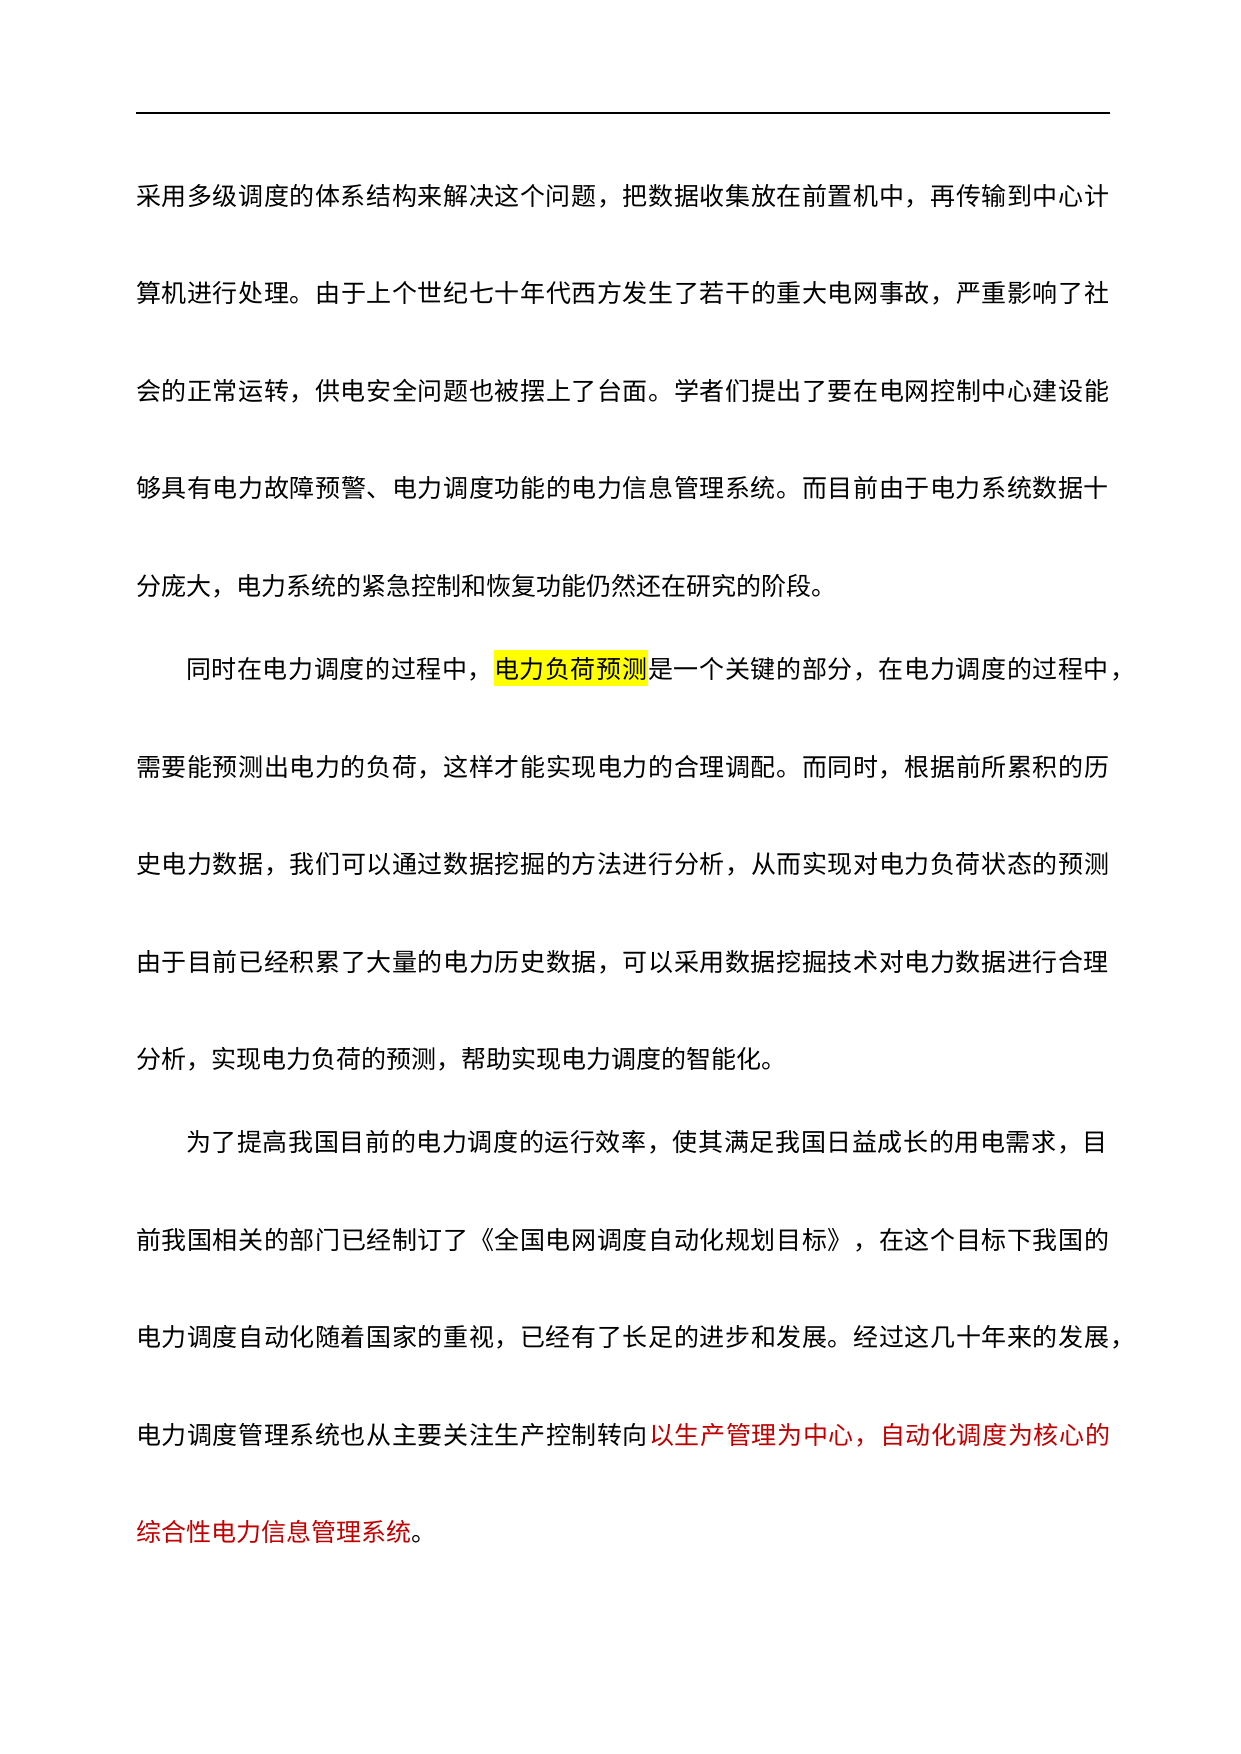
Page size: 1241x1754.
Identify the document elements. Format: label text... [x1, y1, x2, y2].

text 为了提高我国目前的电力调度的运行效率，使其满足我国日益成长的用电需求，目前我国相关的部门已经制订了《全国电网调度自动化规划目标》，在这个目标下我国的电力调度自动化随着国家的重视，已经有了长足的进步和发展。经过这几十年来的发展，电力调度管理系统也从主要关注生产控制转向以生产管理为中心，自动化调度为核心的综合性电力信息管理系统。 [136, 1108, 1110, 1563]
text 同时在电力调度的过程中，电力负荷预测是一个关键的部分，在电力调度的过程中，需要能预测出电力的负荷，这样才能实现电力的合理调配。而同时，根据前所累积的历史电力数据，我们可以通过数据挖掘的方法进行分析，从而实现对电力负荷状态的预测由于目前已经积累了大量的电力历史数据，可以采用数据挖掘技术对电力数据进行合理分析，实现电力负荷的预测，帮助实现电力调度的智能化。 [136, 635, 1110, 1090]
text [136, 162, 1110, 617]
